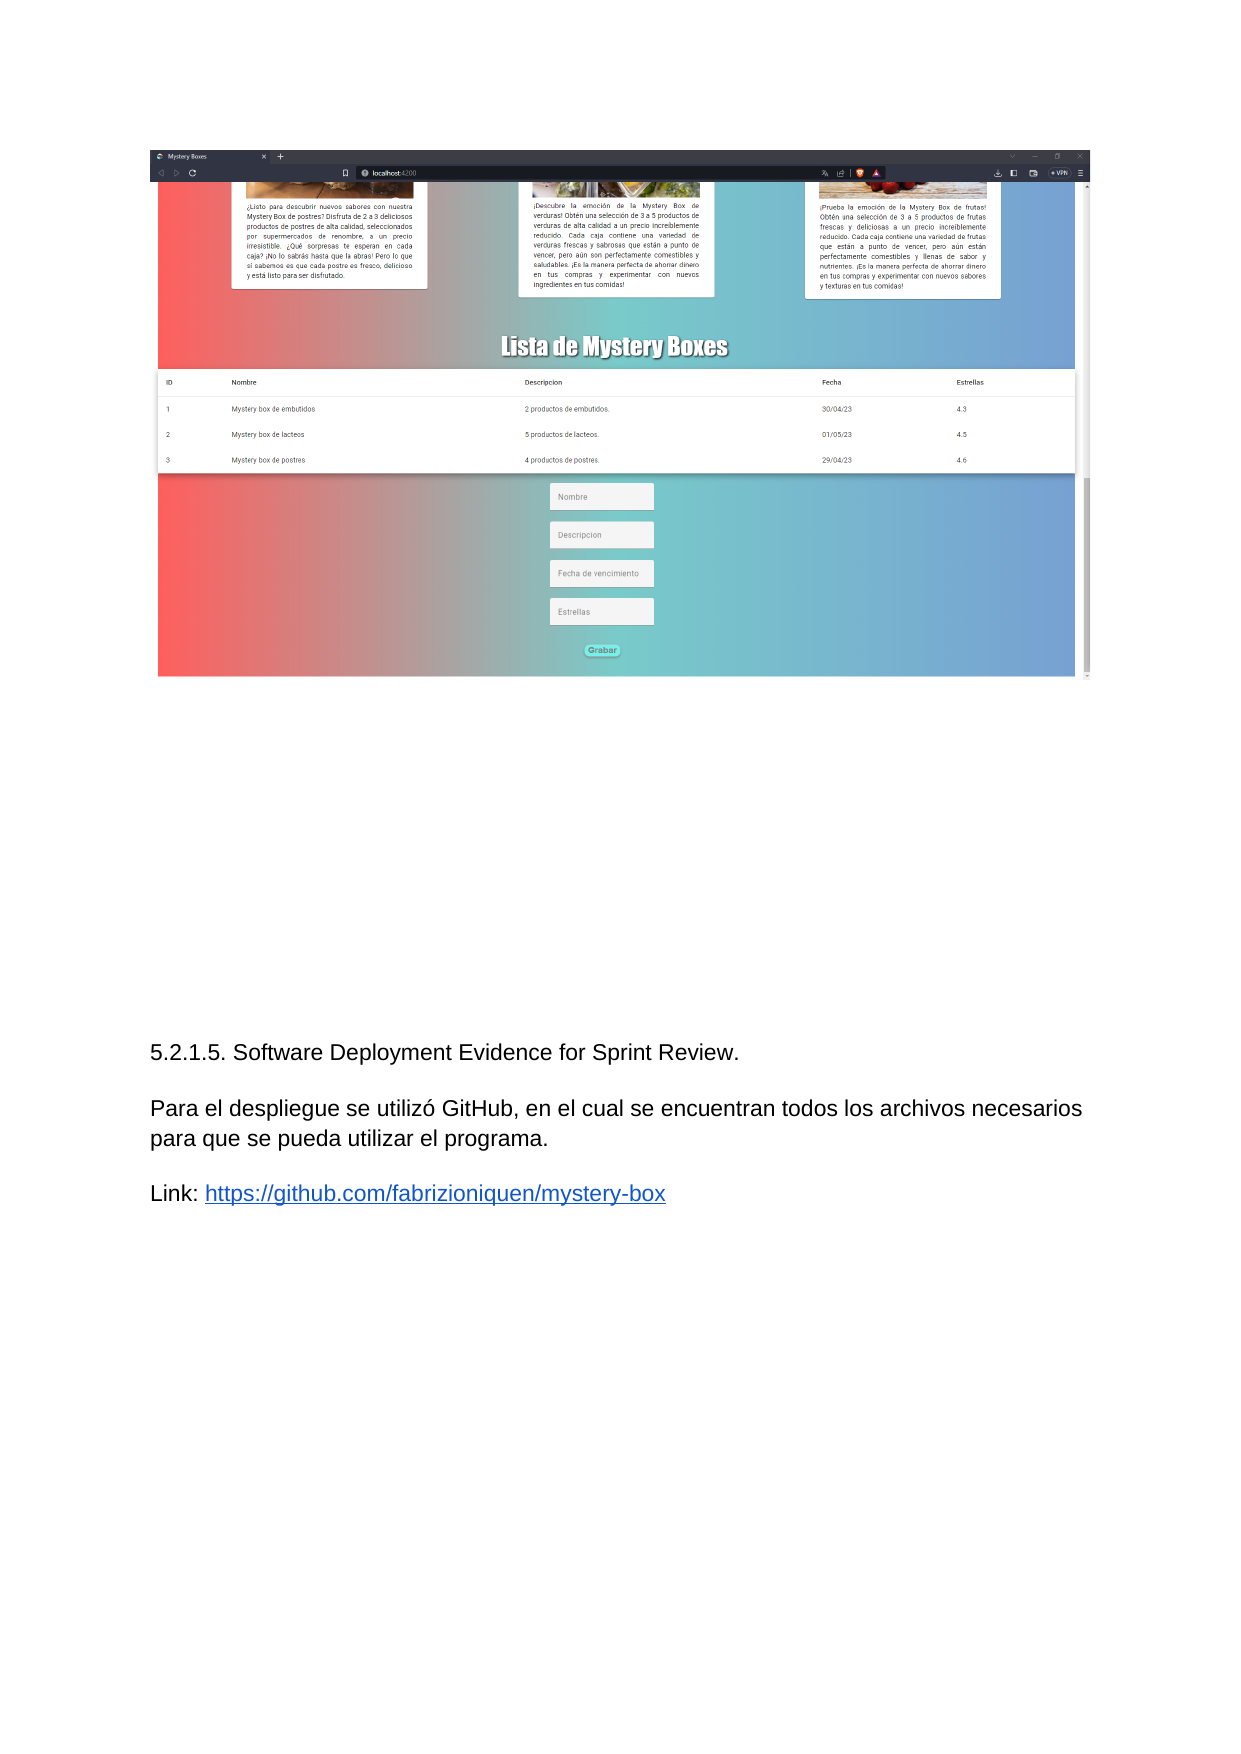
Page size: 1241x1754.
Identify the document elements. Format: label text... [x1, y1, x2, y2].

text Link: https://github.com/fabrizioniquen/mystery-box [150, 1180, 1090, 1206]
text 5.2.1.5. Software Deployment Evidence for Sprint Review. [150, 1039, 1090, 1066]
text Para el despliegue se utilizó GitHub, en el cual se encuentran todos los archivos necesarios para que se pueda utilizar el programa. [150, 1094, 1090, 1151]
picture [150, 150, 1091, 680]
